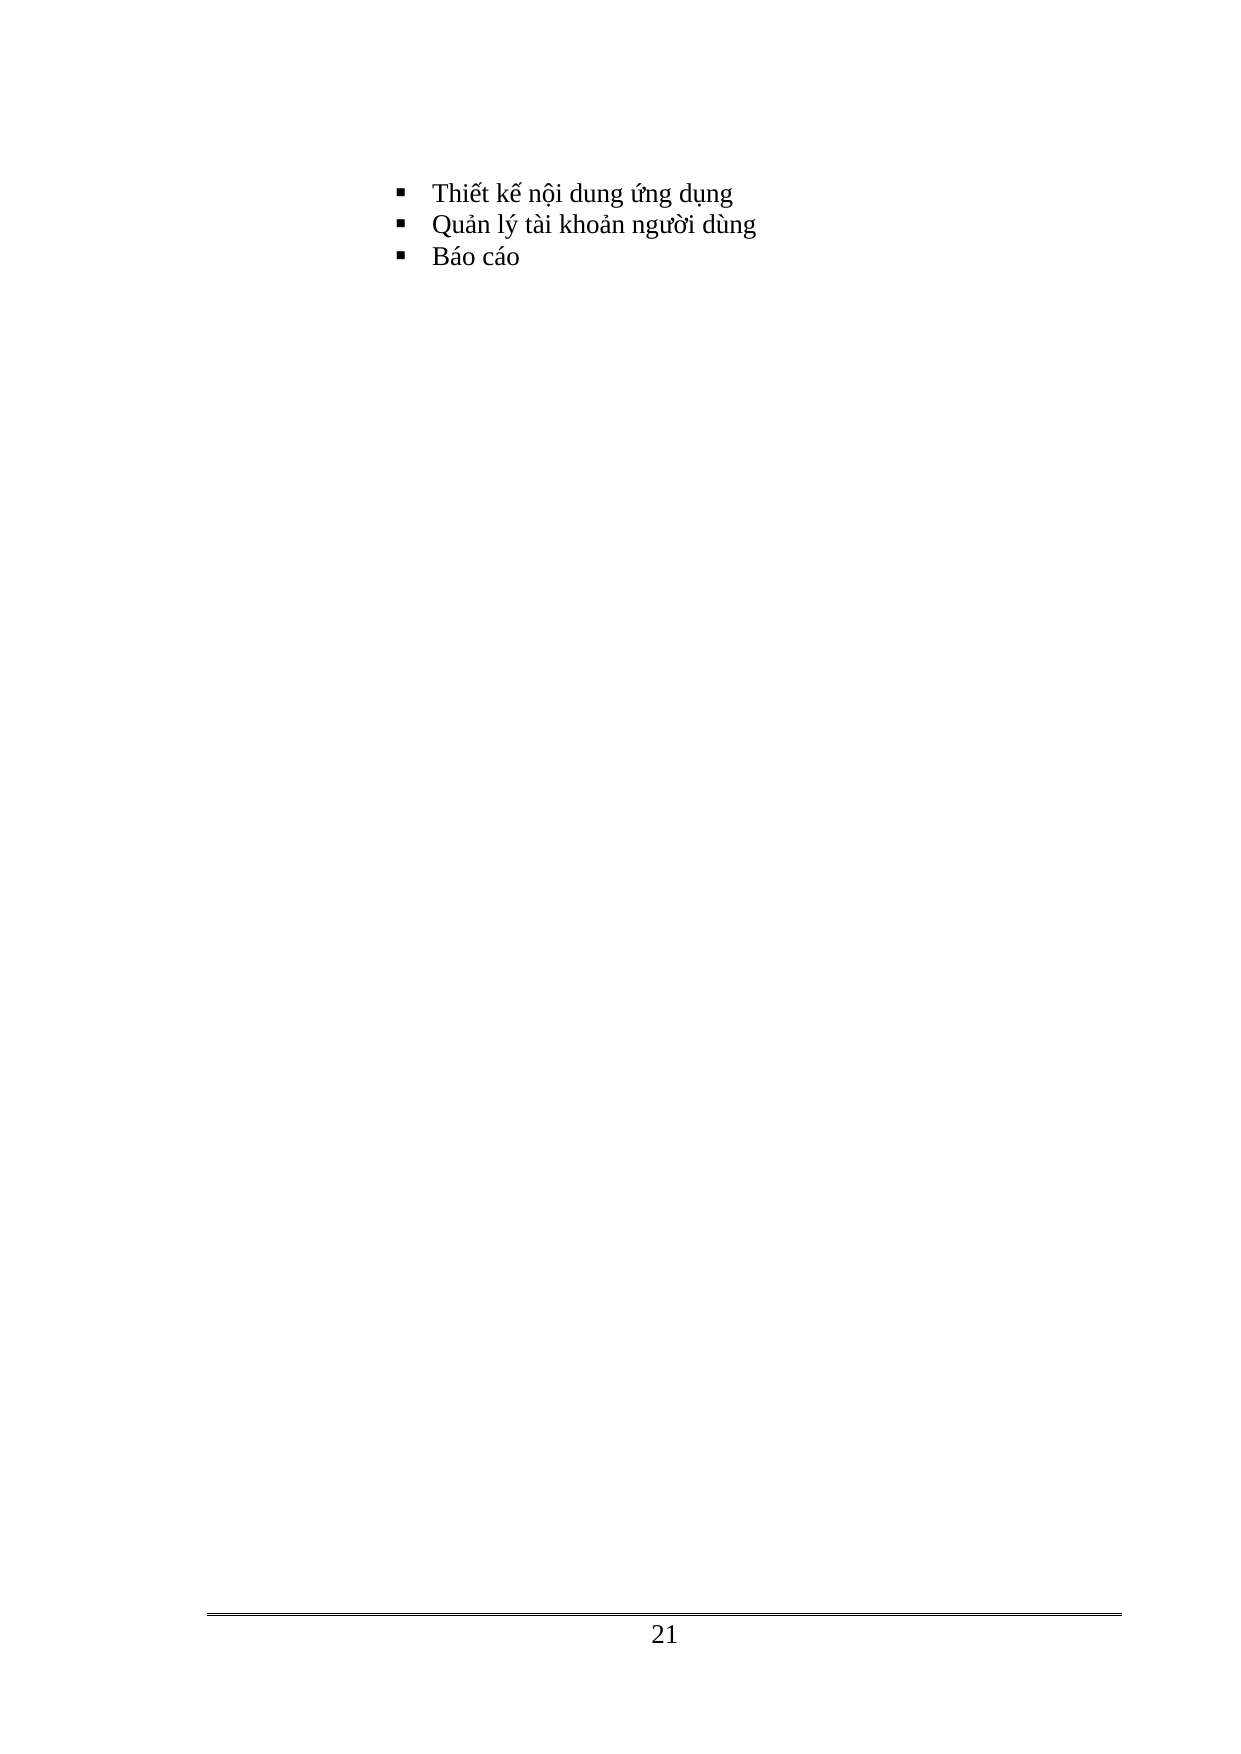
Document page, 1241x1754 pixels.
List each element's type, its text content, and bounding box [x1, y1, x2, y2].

list Quản lý tài khoản người dùng [394, 208, 1122, 240]
list Báo cáo [394, 240, 1122, 271]
list Thiết kế nội dung ứng dụng [394, 177, 1122, 208]
